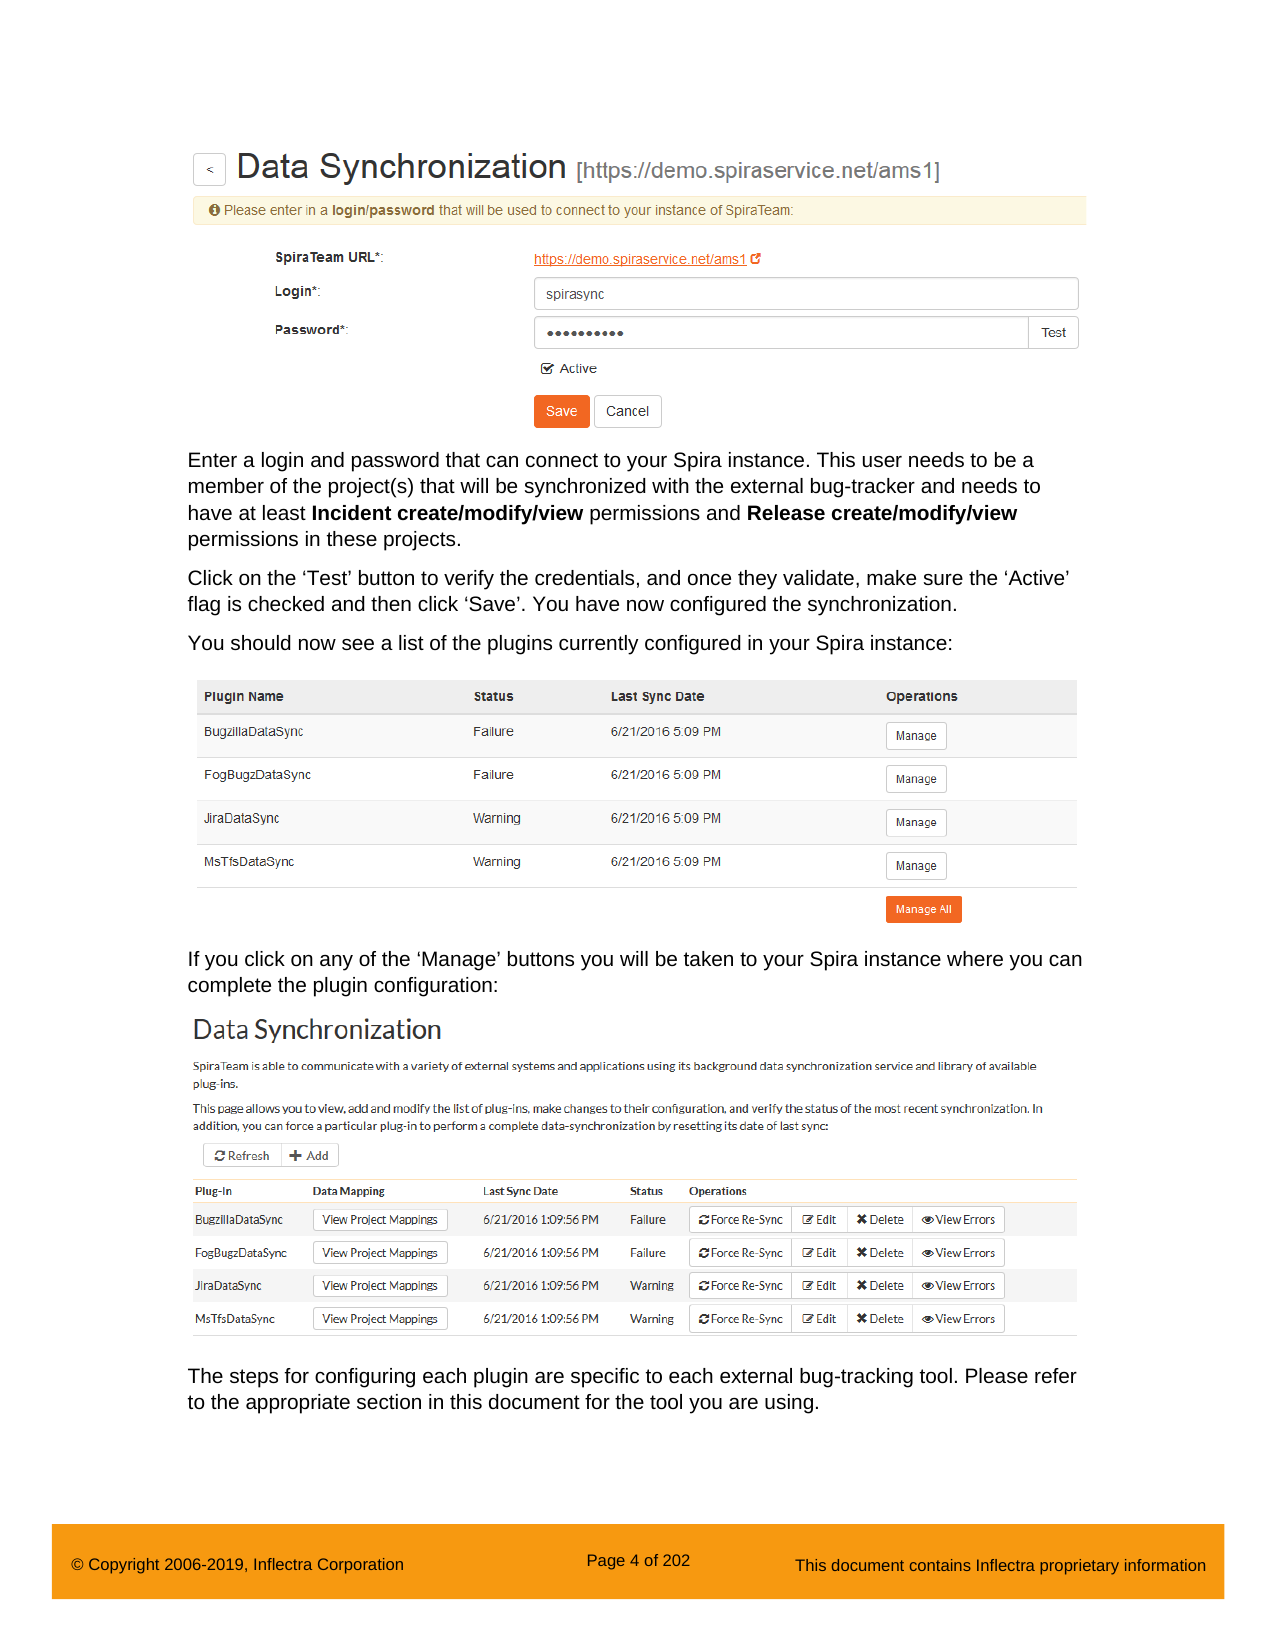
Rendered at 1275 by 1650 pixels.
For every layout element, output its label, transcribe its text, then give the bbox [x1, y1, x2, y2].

picture [187, 135, 1087, 433]
text You should now see a list of the plugins currently configured in your Spira instance: [187, 631, 1087, 655]
text Enter a login and password that can connect to your Spira instance. This user needs to be a member of the project(s) that will be synchronized with the external bug-tracker and needs to have at least Incident create/modify/view permissions and Release create/modify/view permissions in these projects. [187, 448, 1087, 551]
text Click on the ‘Test’ button to verify the credentials, and once they validate, make sure the ‘Active’ flag is checked and then click ‘Save’. You have now configured the synchronization. [187, 566, 1087, 616]
text If you click on any of the ‘Manage’ buttons you will be taken to your Spira instance where you can complete the plugin configuration: [187, 947, 1087, 997]
picture [187, 1011, 1087, 1349]
text The steps for configuring each plugin are specific to each external bug-tracking tool. Please refer to the appropriate section in this document for the tool you are using. [187, 1364, 1087, 1414]
picture [187, 669, 1087, 932]
